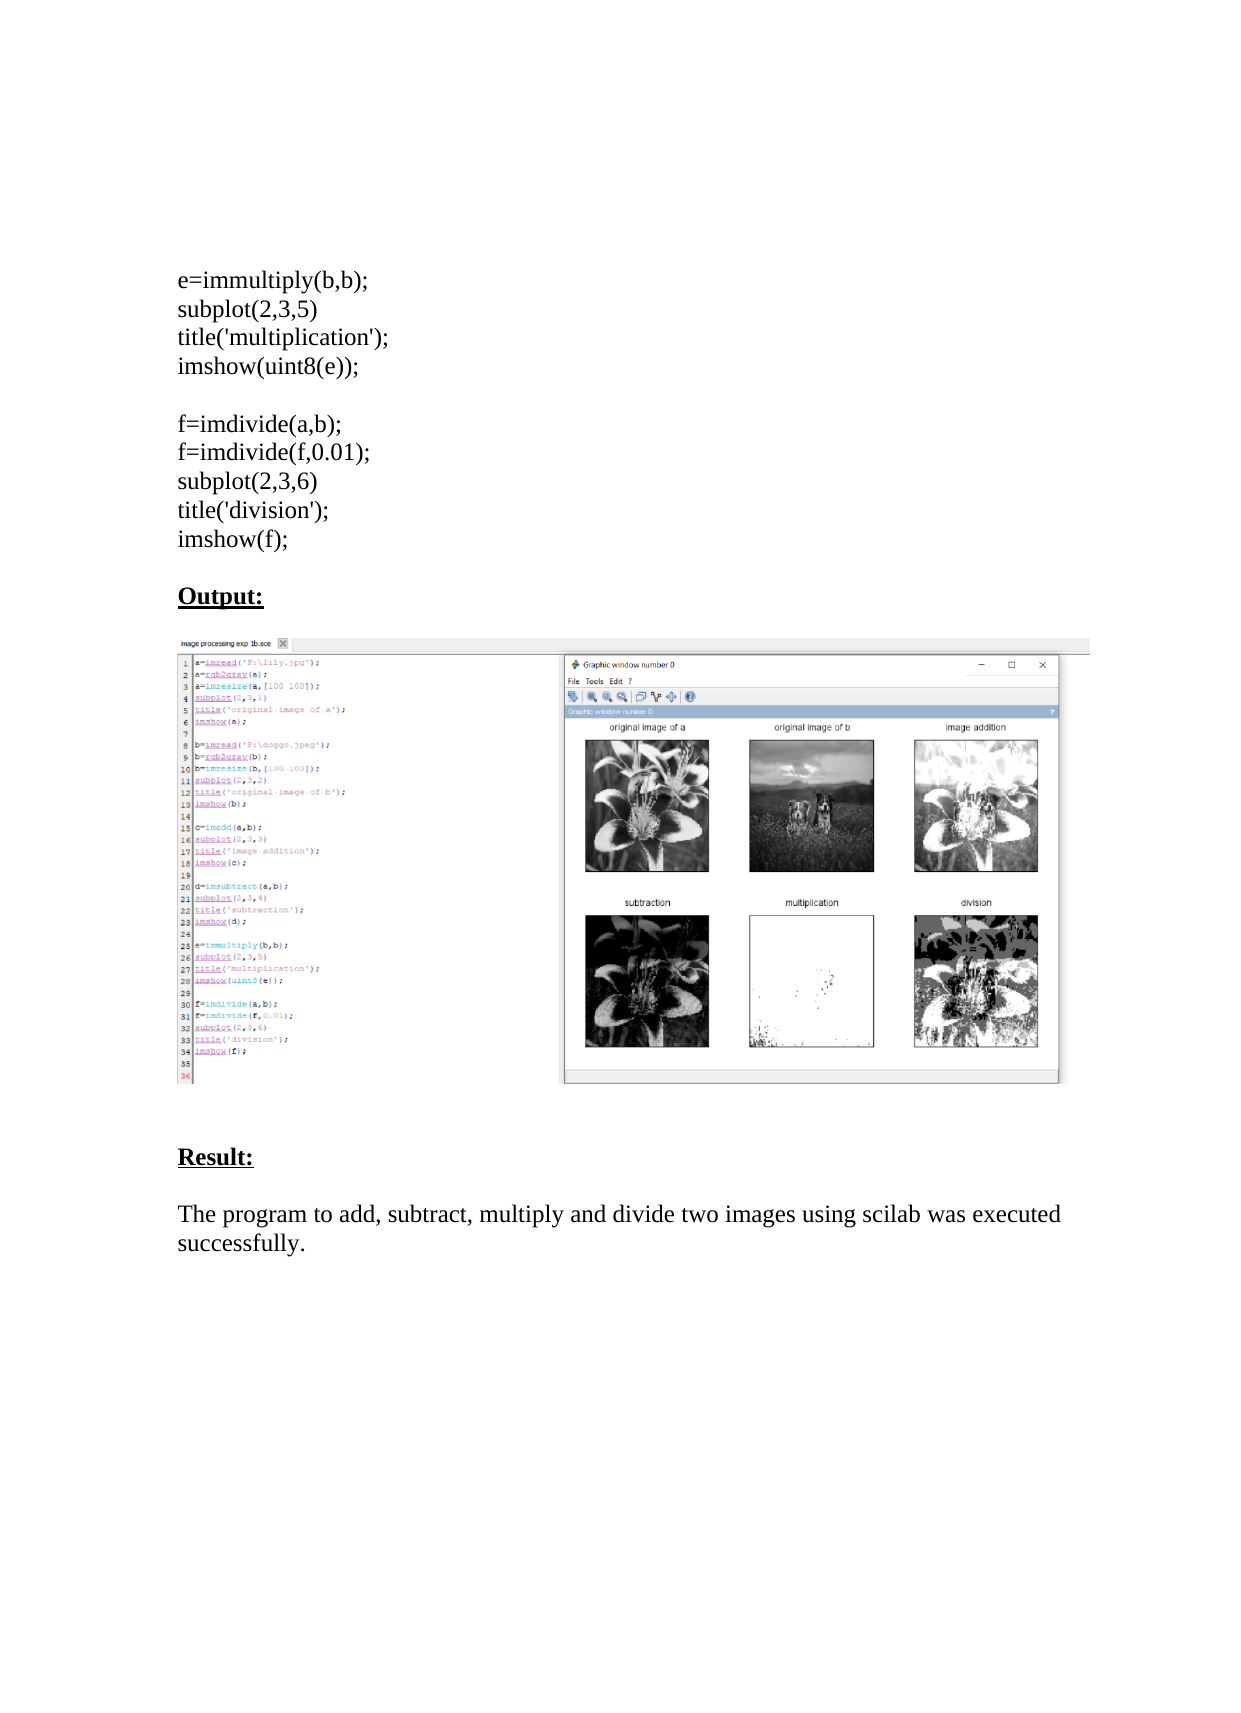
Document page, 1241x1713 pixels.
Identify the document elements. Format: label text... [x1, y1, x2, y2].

text subplot(2,3,5) [177, 294, 1063, 322]
text e=immultiply(b,b); [177, 265, 1063, 294]
text imshow(f); [177, 524, 1063, 552]
text title('multiplication'); [177, 322, 1063, 351]
text The program to add, subtract, multiply and divide two images using scilab was executed successfully. [177, 1199, 1063, 1257]
picture [177, 638, 1091, 1084]
text Result: [177, 1142, 1063, 1170]
text imshow(uint8(e)); [177, 351, 1063, 380]
text f=imdivide(f,0.01); [177, 437, 1063, 466]
text f=imdivide(a,b); [177, 409, 1063, 437]
text title('division'); [177, 495, 1063, 524]
text Output: [177, 581, 1063, 610]
text subplot(2,3,6) [177, 466, 1063, 495]
